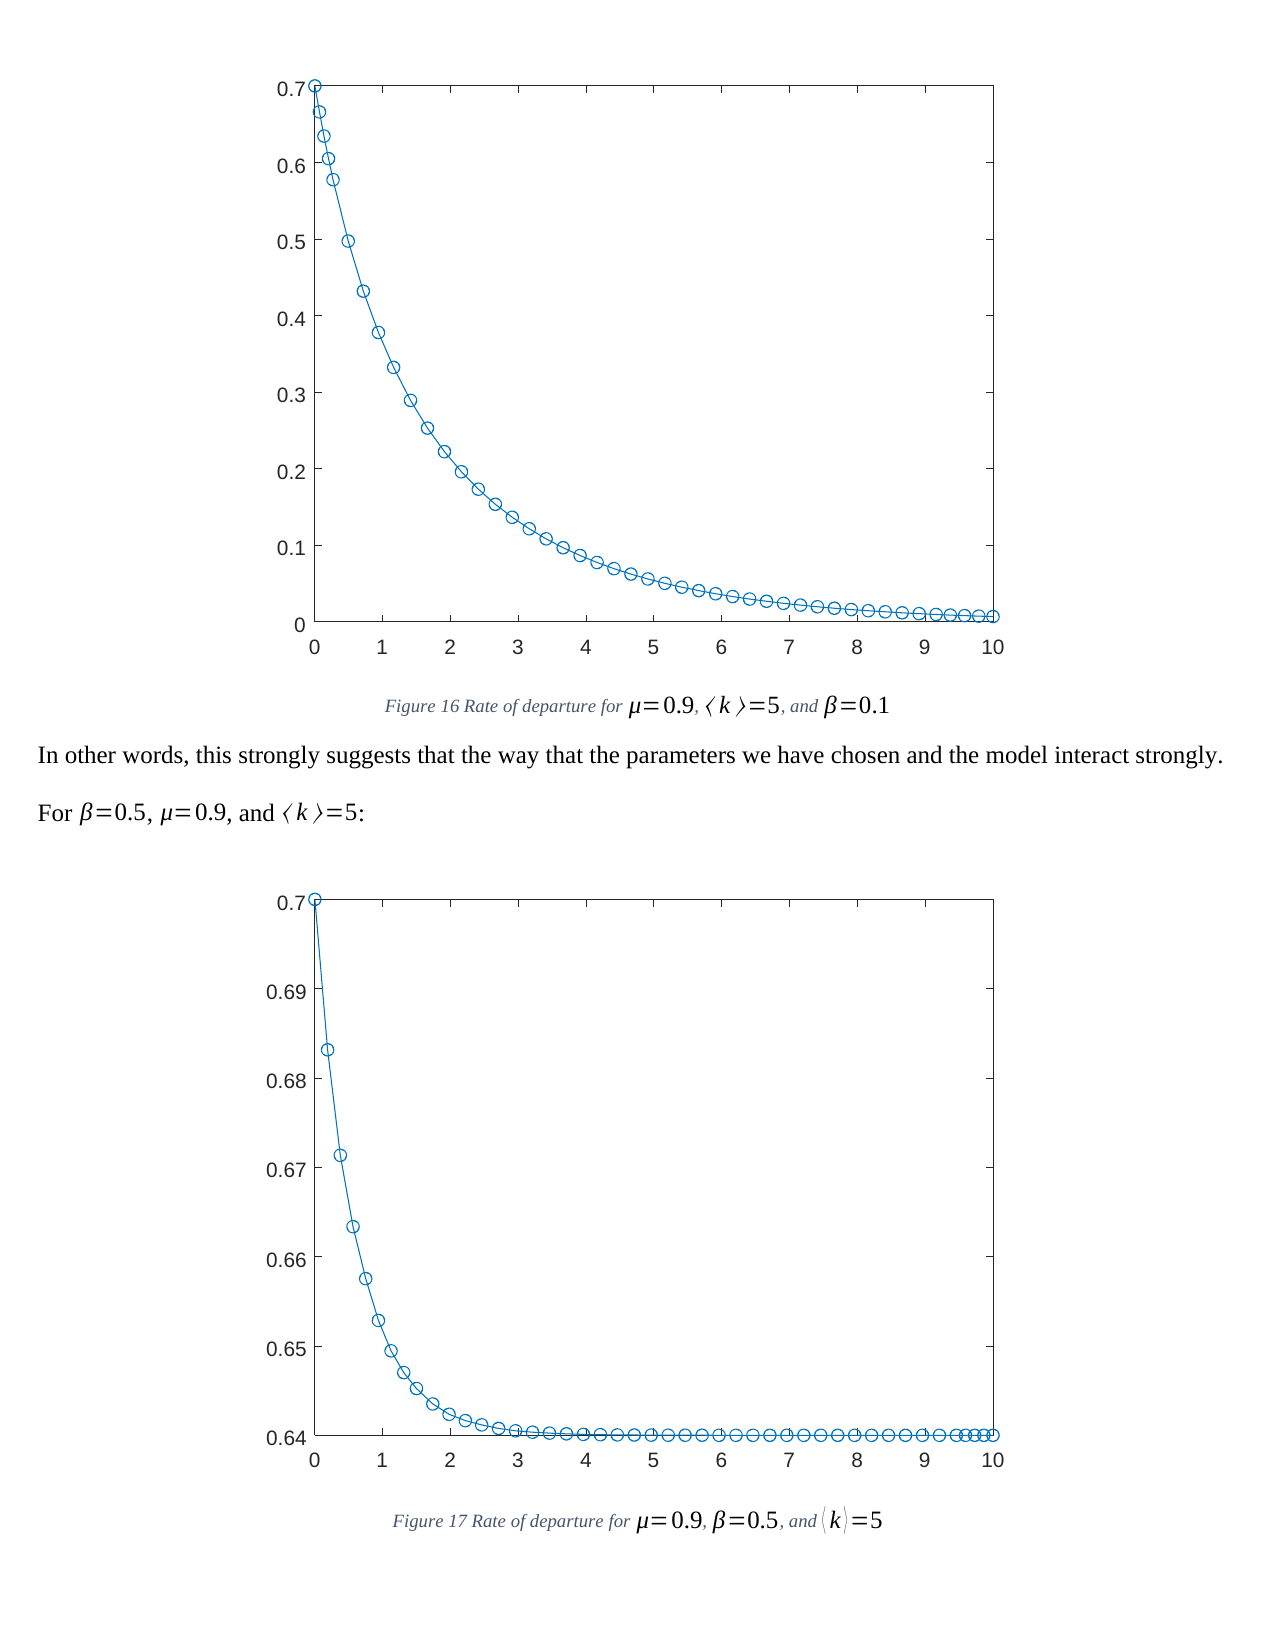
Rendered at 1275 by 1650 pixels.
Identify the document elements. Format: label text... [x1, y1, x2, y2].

text In other words, this strongly suggests that the way that the parameters we have chosen and the model interact strongly. [37, 741, 1237, 769]
text For , , and : [37, 798, 1237, 827]
